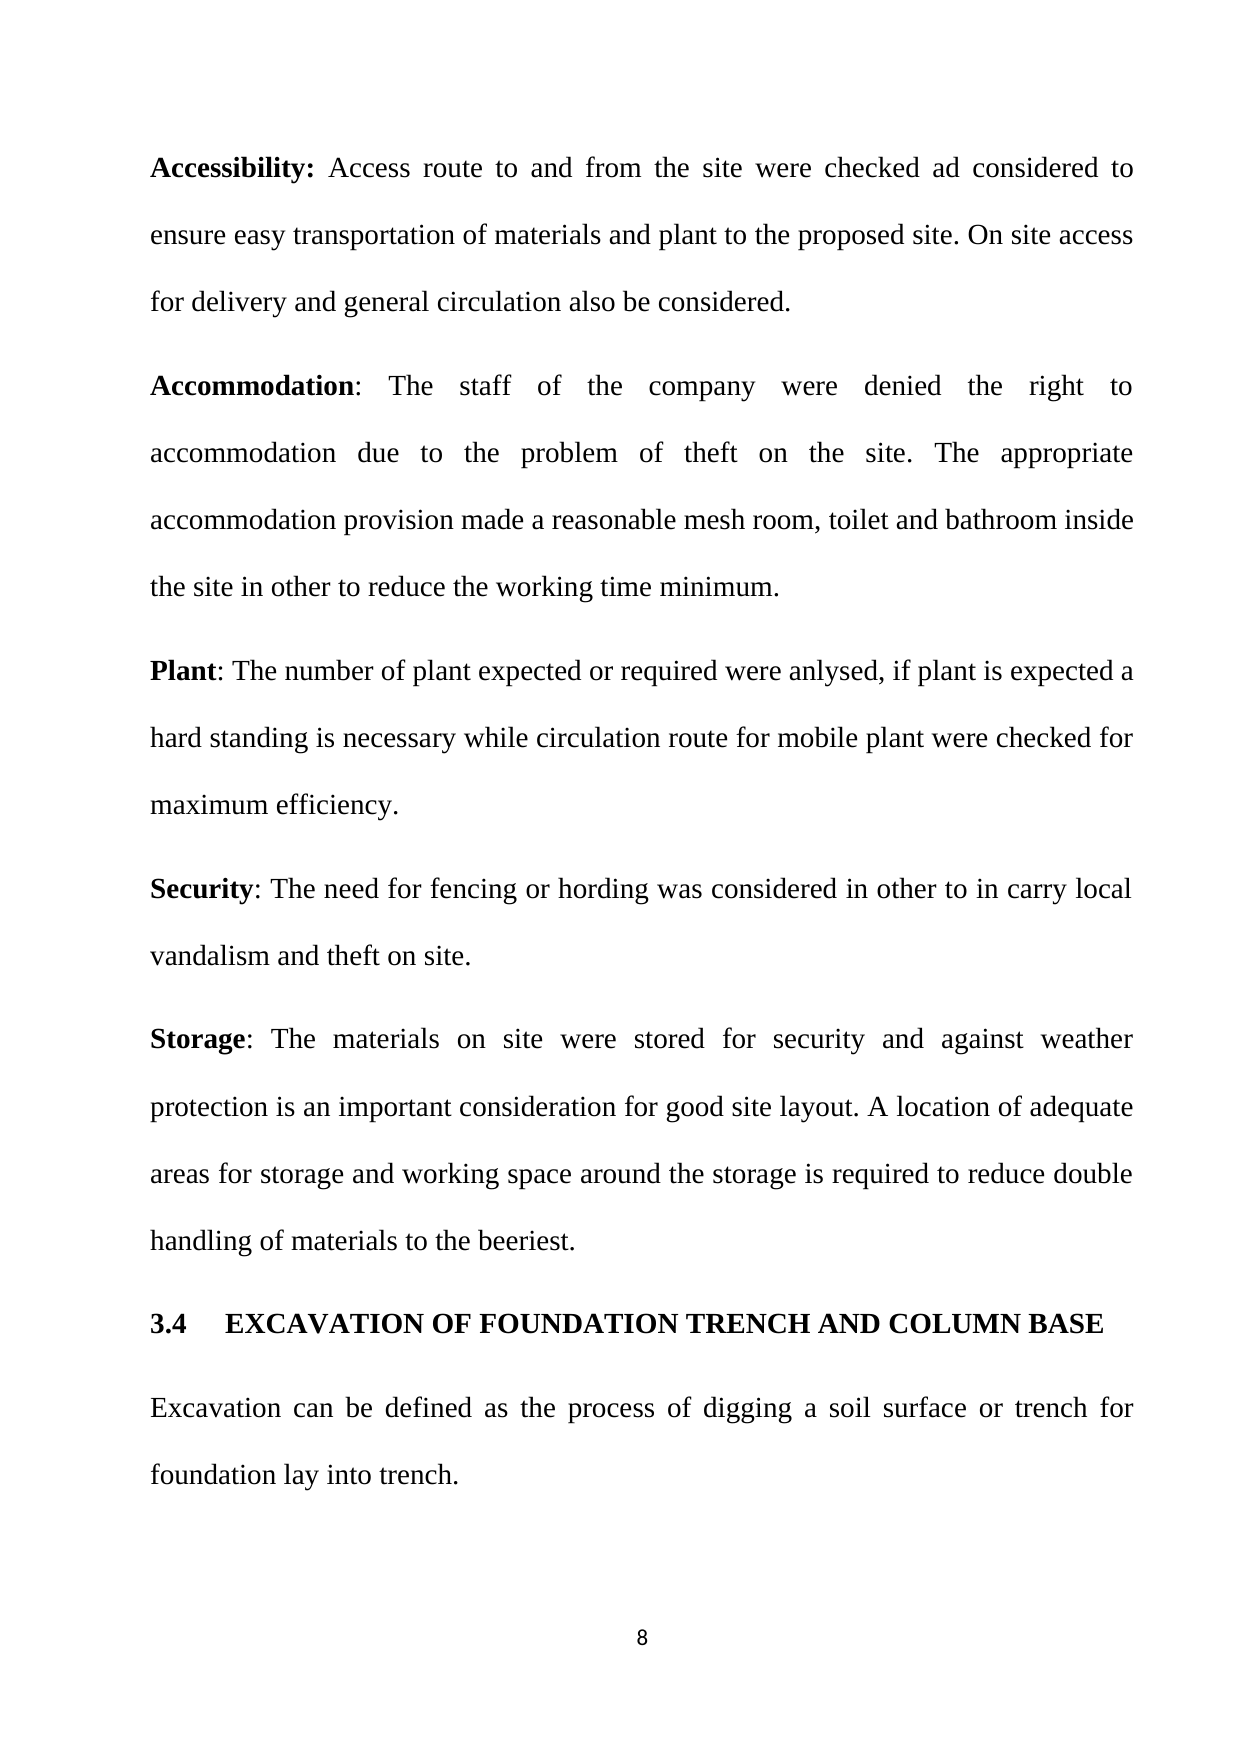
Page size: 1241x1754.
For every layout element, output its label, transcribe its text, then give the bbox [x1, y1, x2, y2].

text Accessibility: Access route to and from the site were checked ad considered to ensure easy transportation of materials and plant to the proposed site. On site access for delivery and general circulation also be considered. [150, 150, 1134, 318]
text Storage: The materials on site were stored for security and against weather protection is an important consideration for good site layout. A location of adequate areas for storage and working space around the storage is required to reduce double handling of materials to the beeriest. [150, 1022, 1134, 1256]
text Accommodation: The staff of the company were denied the right to accommodation due to the problem of theft on the site. The appropriate accommodation provision made a reasonable mesh room, toilet and bathroom inside the site in other to reduce the working time minimum. [150, 368, 1134, 603]
text Excavation can be defined as the process of digging a soil surface or trench for foundation lay into trench. [150, 1390, 1134, 1491]
text Plant: The number of plant expected or required were anlysed, if plant is expected a hard standing is necessary while circulation route for mobile plant were checked for maximum efficiency. [150, 653, 1134, 821]
text 3.4 EXCAVATION OF FOUNDATION TRENCH AND COLUMN BASE [150, 1307, 1134, 1340]
text Security: The need for fencing or hording was considered in other to in carry local vandalism and theft on site. [150, 871, 1134, 971]
